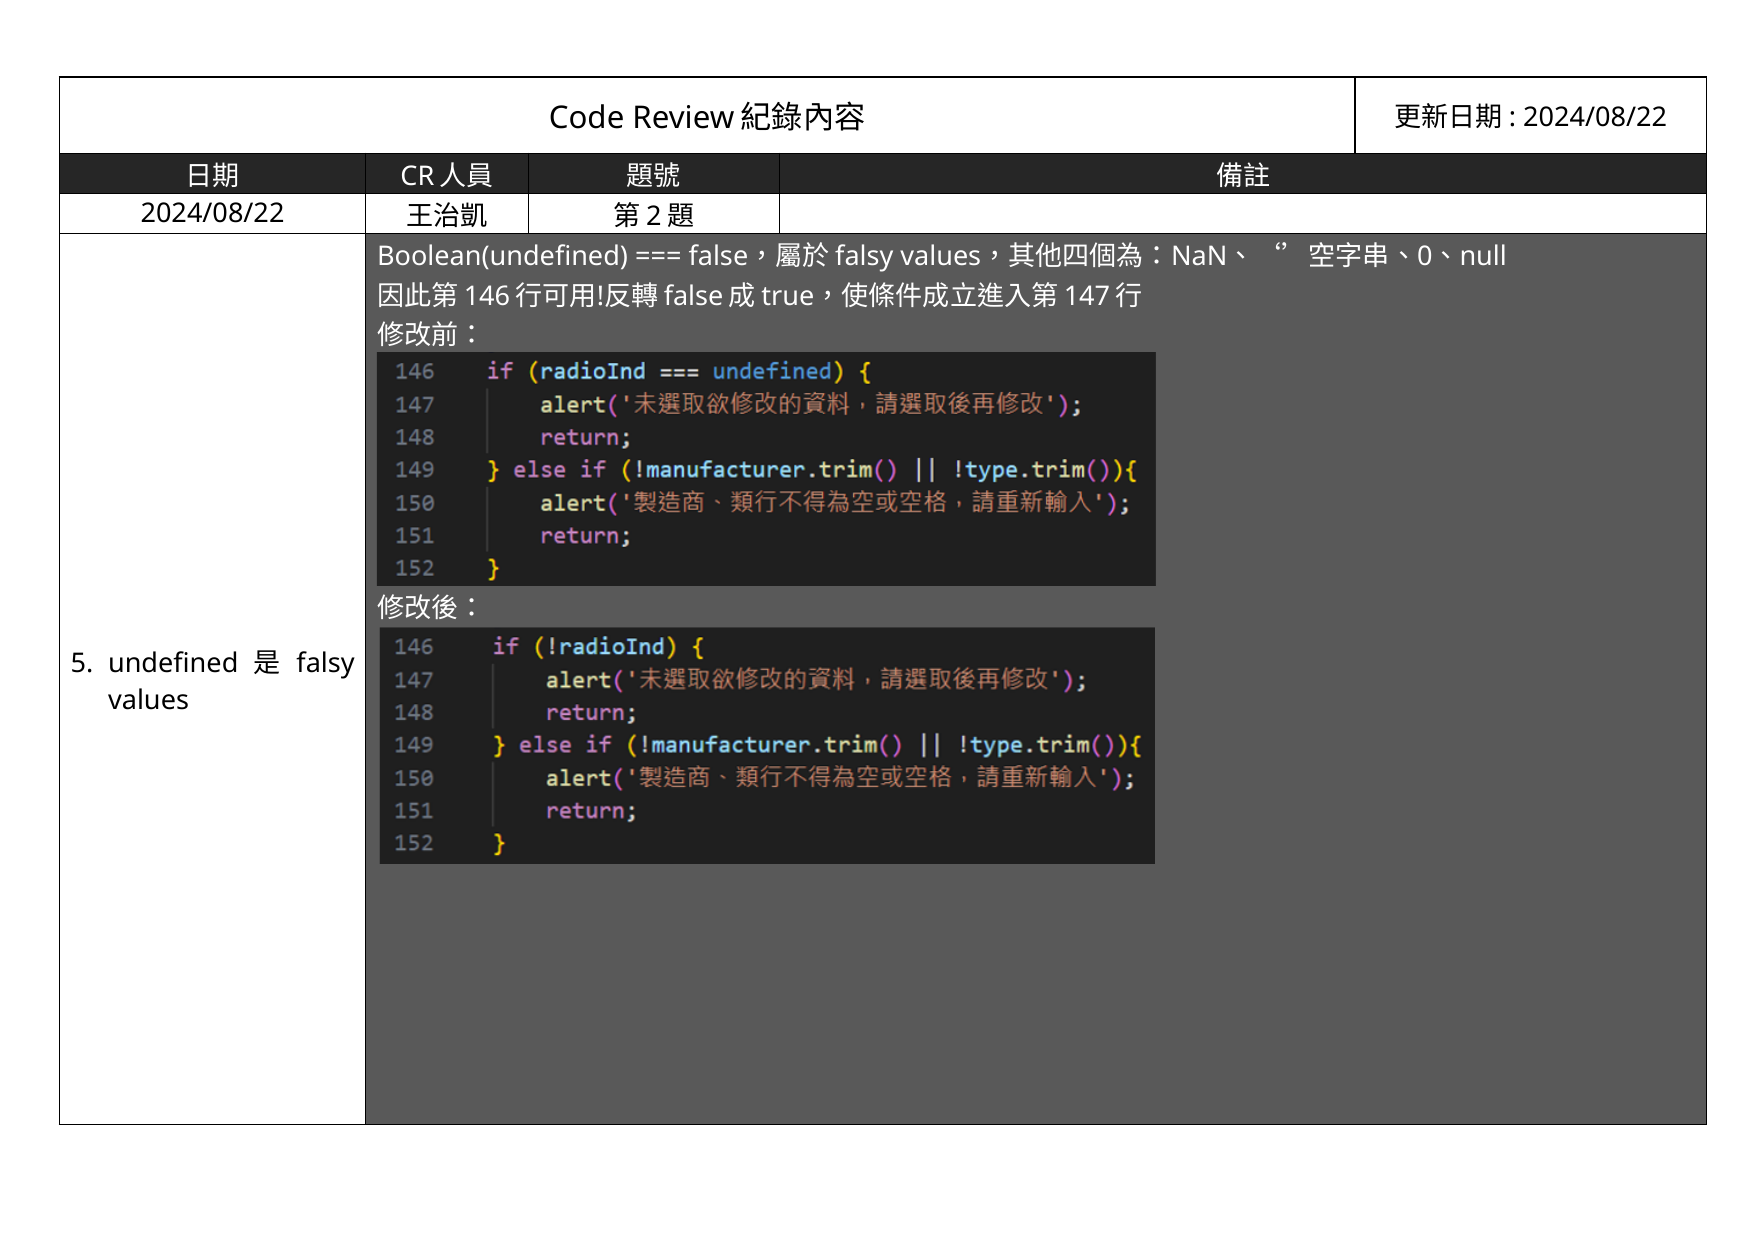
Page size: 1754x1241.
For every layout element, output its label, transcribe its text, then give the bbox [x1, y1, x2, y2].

table_header 更新日期 : 2024/08/22 [1356, 78, 1706, 152]
table_cell 備註 [780, 154, 1706, 193]
table_header Code Review紀錄內容 [60, 78, 1354, 152]
table_cell 題號 [529, 154, 779, 193]
table_cell 2024/08/22 [60, 194, 365, 233]
picture [376, 625, 1155, 864]
table_cell undefined是falsy values [60, 234, 365, 1124]
table_cell CR人員 [366, 154, 528, 193]
table_cell [780, 194, 1706, 233]
table_cell 第2題 [529, 194, 779, 233]
table_cell 王治凱 [366, 194, 528, 233]
picture [376, 352, 1158, 586]
table_cell 日期 [60, 154, 365, 193]
table_cell Boolean(undefined) === false，屬於falsy values，其他四個為：NaN、‘’空字串、0、null 因此第146行可用!反轉false成true，使條件成立進入第147行 修改前： 修改後： [366, 234, 1706, 1124]
